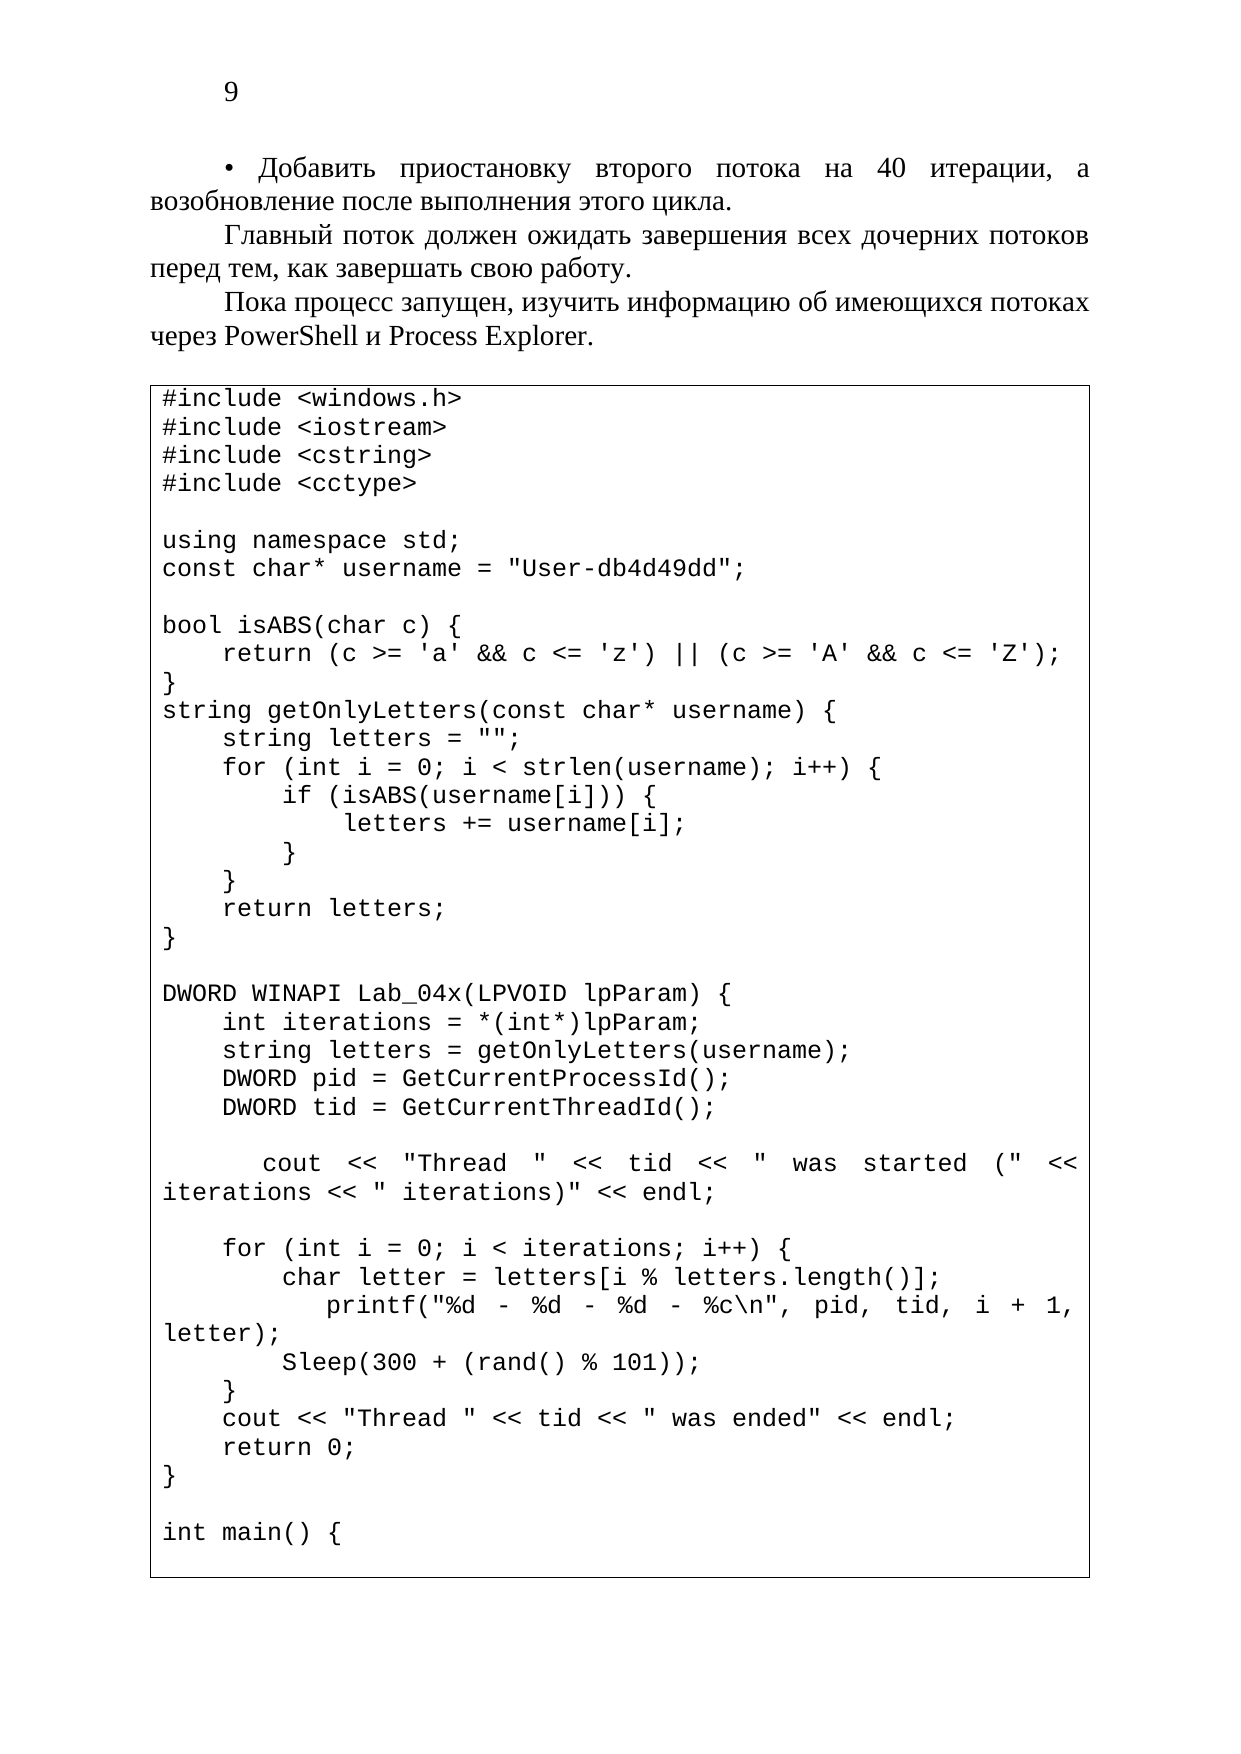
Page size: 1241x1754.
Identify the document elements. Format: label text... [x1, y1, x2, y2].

text Главный поток должен ожидать завершения всех дочерних потоков перед тем, как завершать свою работу. [150, 217, 1090, 284]
text Пока процесс запущен, изучить информацию об имеющихся потоках через PowerShell и Process Explorer. [150, 284, 1090, 351]
text • Добавить приостановку второго потока на 40 итерации, а возобновление после выполнения этого цикла. [150, 150, 1090, 217]
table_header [151, 386, 1089, 1577]
